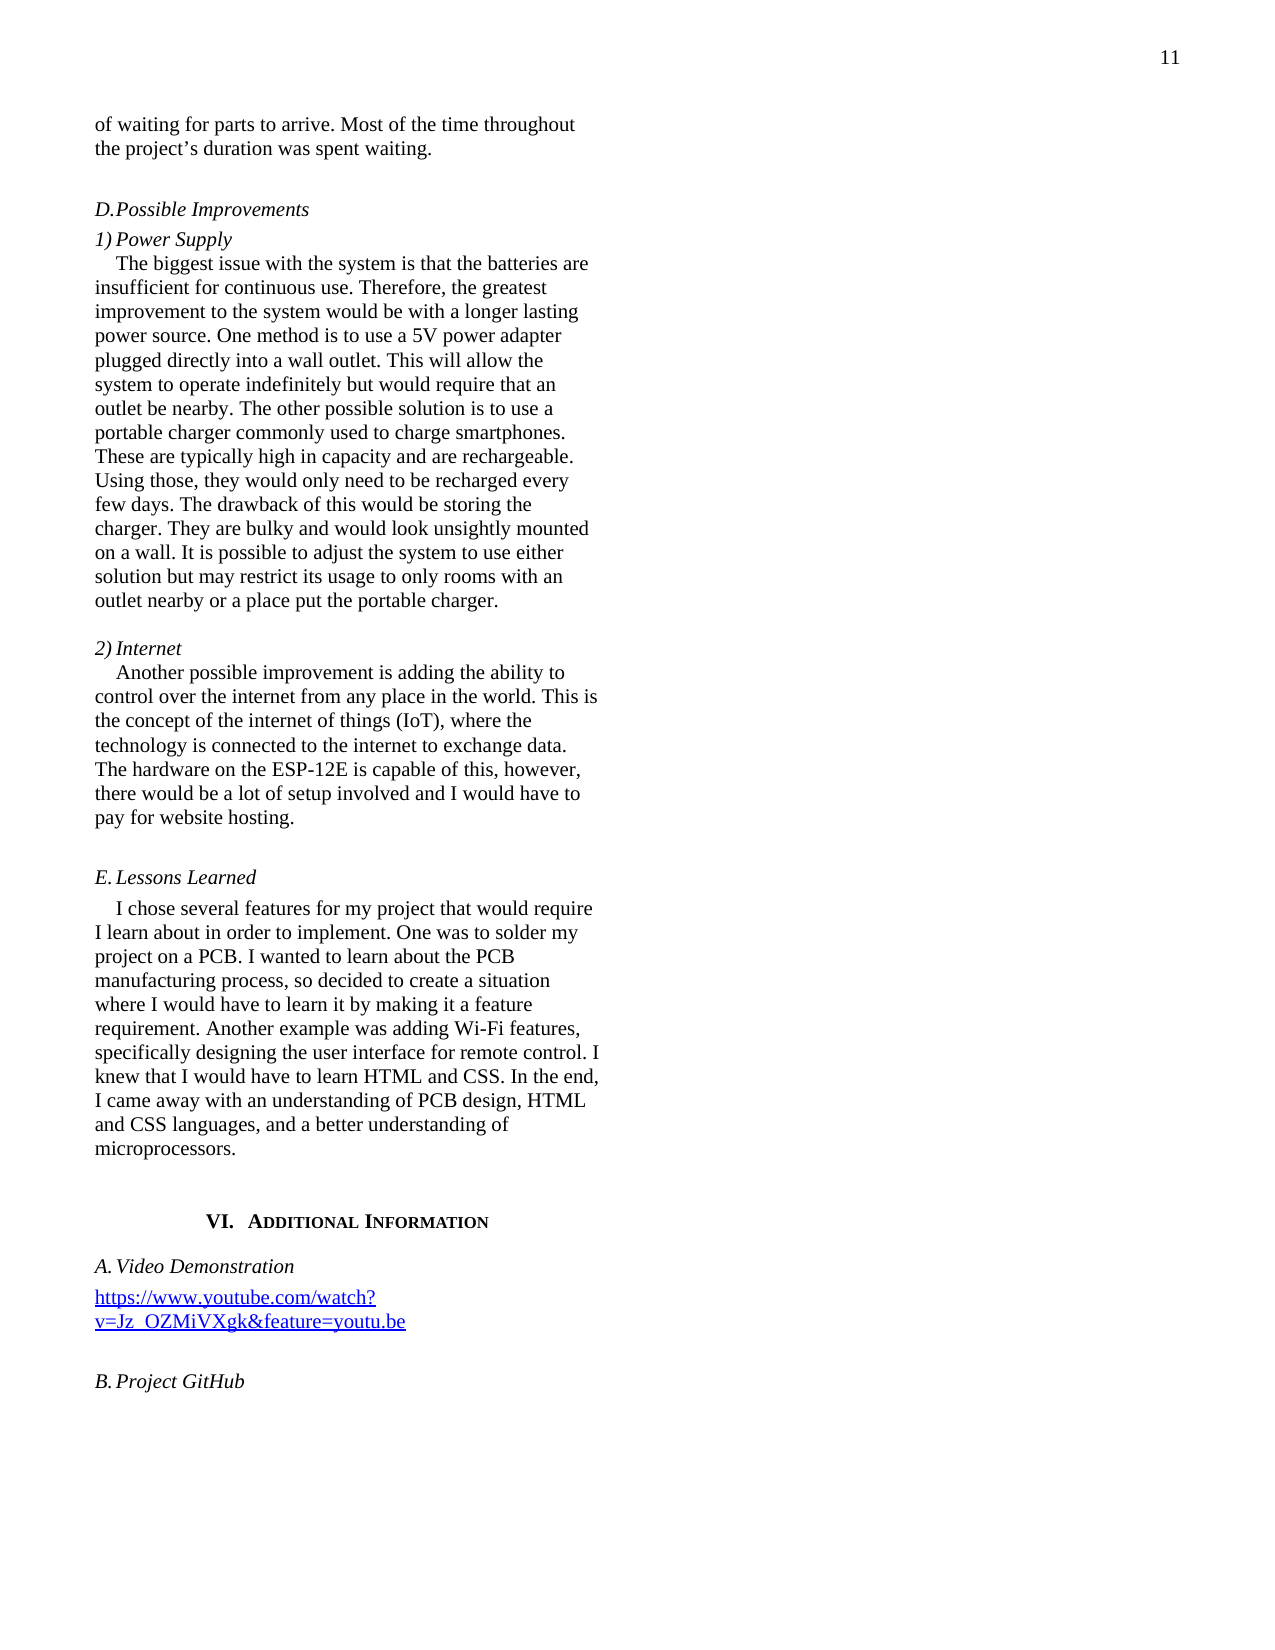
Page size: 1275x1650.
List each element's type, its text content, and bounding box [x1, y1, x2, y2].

subtitle Power Supply [94, 227, 600, 251]
subtitle Project GitHub [94, 1369, 600, 1393]
text I chose several features for my project that would require I learn about in order to implement. One was to solder my project on a PCB. I wanted to learn about the PCB manufacturing process, so decided to create a situation where I would have to learn it by making it a feature requirement. Another example was adding Wi-Fi features, specifically designing the user interface for remote control. I knew that I would have to learn HTML and CSS. In the end, I came away with an understanding of PCB design, HTML and CSS languages, and a better understanding of microprocessors. [94, 896, 600, 1160]
subtitle Internet [94, 636, 600, 660]
text Another possible improvement is adding the ability to control over the internet from any place in the world. This is the concept of the internet of things (IoT), where the technology is connected to the internet to exchange data. The hardware on the ESP-12E is capable of this, however, there would be a lot of setup involved and I would have to pay for website hosting. [94, 660, 600, 829]
text https://www.youtube.com/watch?v=Jz_OZMiVXgk&feature=youtu.be [94, 1284, 600, 1333]
subtitle Video Demonstration [94, 1254, 600, 1278]
text The biggest issue with the system is that the batteries are insufficient for continuous use. Therefore, the greatest improvement to the system would be with a longer lasting power source. One method is to use a 5V power adapter plugged directly into a wall outlet. This will allow the system to operate indefinitely but would require that an outlet be nearby. The other possible solution is to use a portable charger commonly used to charge smartphones. These are typically high in capacity and are rechargeable. Using those, they would only need to be recharged every few days. The drawback of this would be storing the charger. They are bulky and would look unsightly mounted on a wall. It is possible to adjust the system to use either solution but may restrict its usage to only rooms with an outlet nearby or a place put the portable charger. [94, 251, 600, 612]
subtitle Lessons Learned [94, 865, 600, 889]
subtitle Possible Improvements [94, 197, 600, 221]
subtitle Additional Information [94, 1209, 600, 1233]
